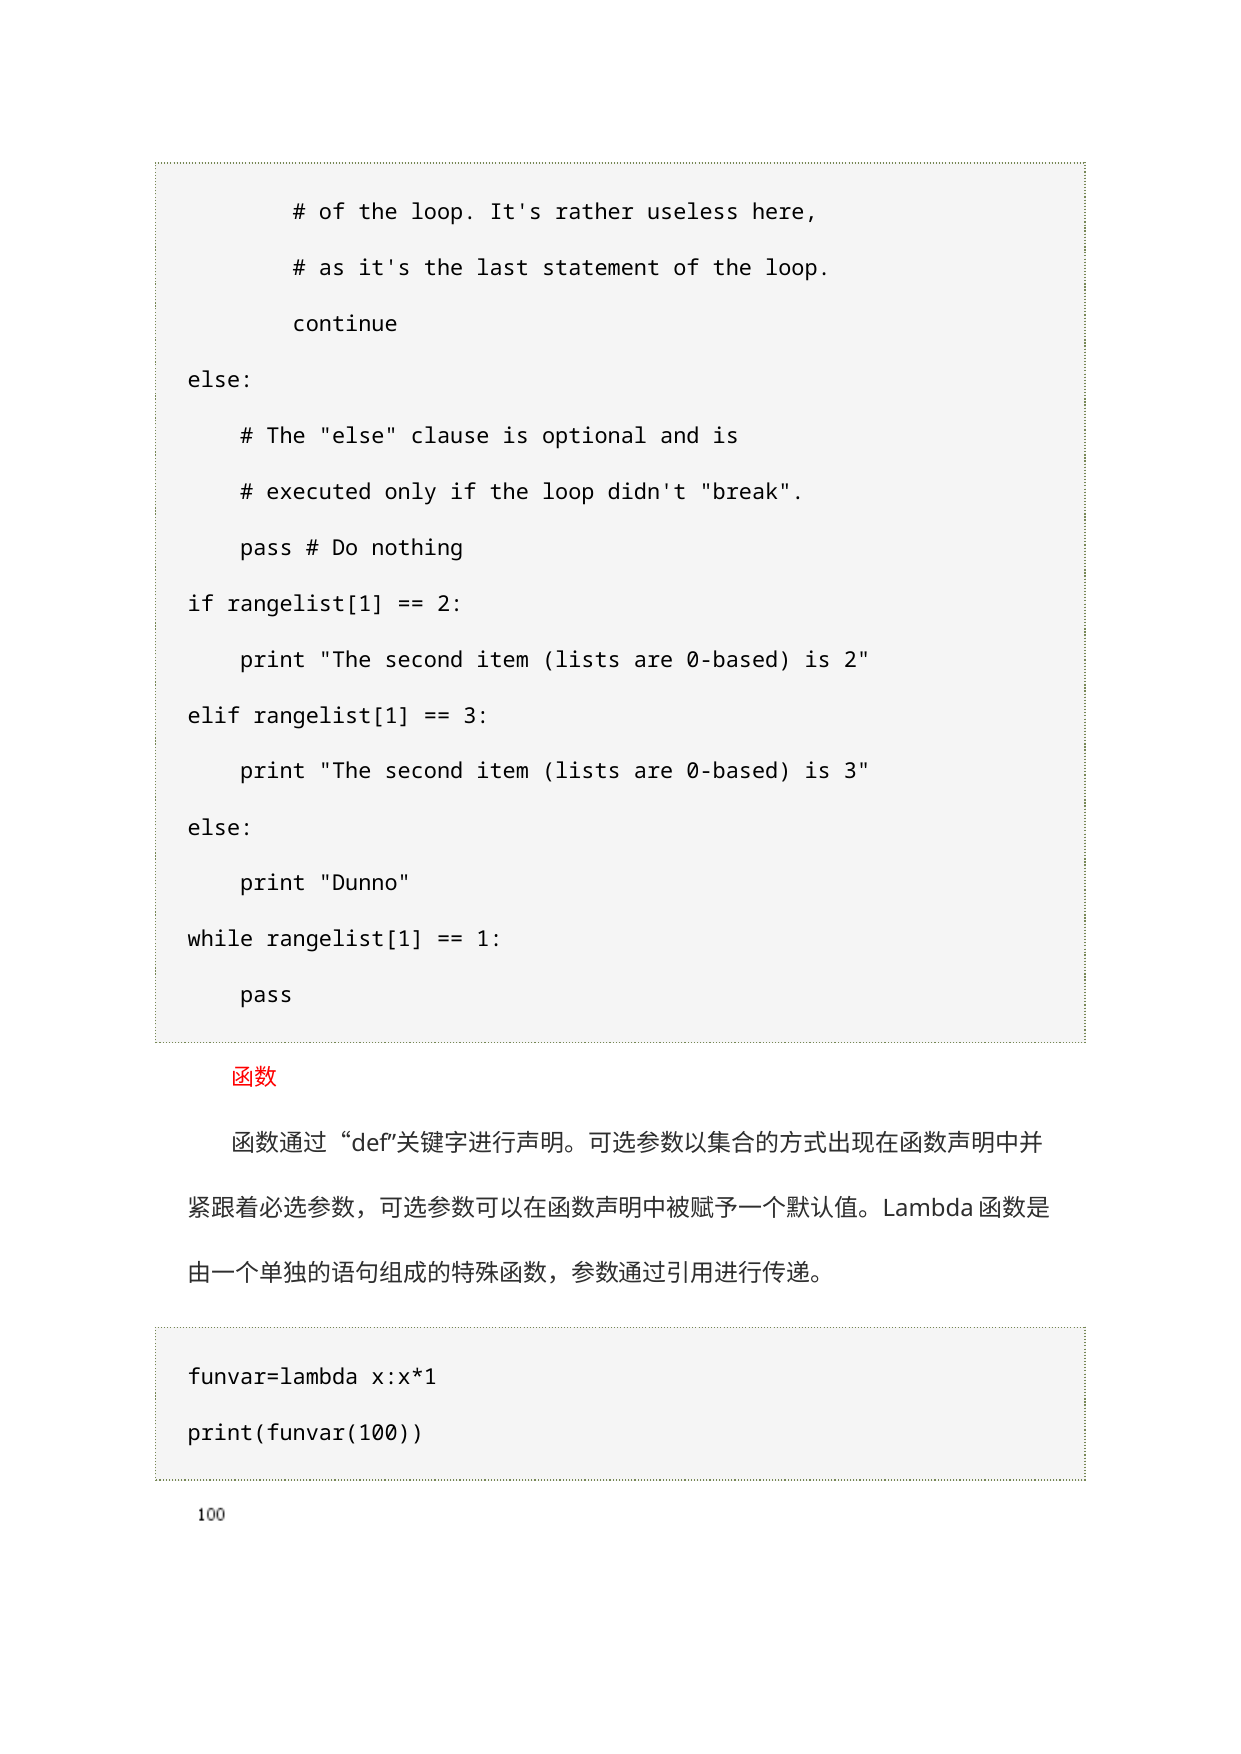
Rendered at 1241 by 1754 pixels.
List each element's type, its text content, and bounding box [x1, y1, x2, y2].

text funvar=lambda x:x*1 [155, 1327, 1086, 1383]
text continue [155, 274, 1086, 330]
text print "The second item (lists are 0-based) is 2" [155, 609, 1086, 665]
text print(funvar(100)) [155, 1383, 1086, 1481]
text else: [155, 777, 1086, 833]
text pass # Do nothing [155, 498, 1086, 553]
picture [187, 1494, 374, 1532]
text # The "else" clause is optional and is [155, 386, 1086, 442]
text # as it's the last statement of the loop. [155, 218, 1086, 274]
text else: [155, 330, 1086, 386]
text # of the loop. It's rather useless here, [155, 162, 1086, 218]
text print "The second item (lists are 0-based) is 3" [155, 721, 1086, 777]
text while rangelist[1] == 1: [155, 889, 1086, 945]
text if rangelist[1] == 2: [155, 553, 1086, 609]
text elif rangelist[1] == 3: [155, 665, 1086, 721]
text print "Dunno" [155, 833, 1086, 889]
text 函数 [187, 1043, 1053, 1108]
text pass [155, 945, 1086, 1043]
text # executed only if the loop didn't "break". [155, 442, 1086, 498]
text 函数通过“def”关键字进行声明。可选参数以集合的方式出现在函数声明中并紧跟着必选参数，可选参数可以在函数声明中被赋予一个默认值。Lambda函数是由一个单独的语句组成的特殊函数，参数通过引用进行传递。 [187, 1108, 1053, 1303]
